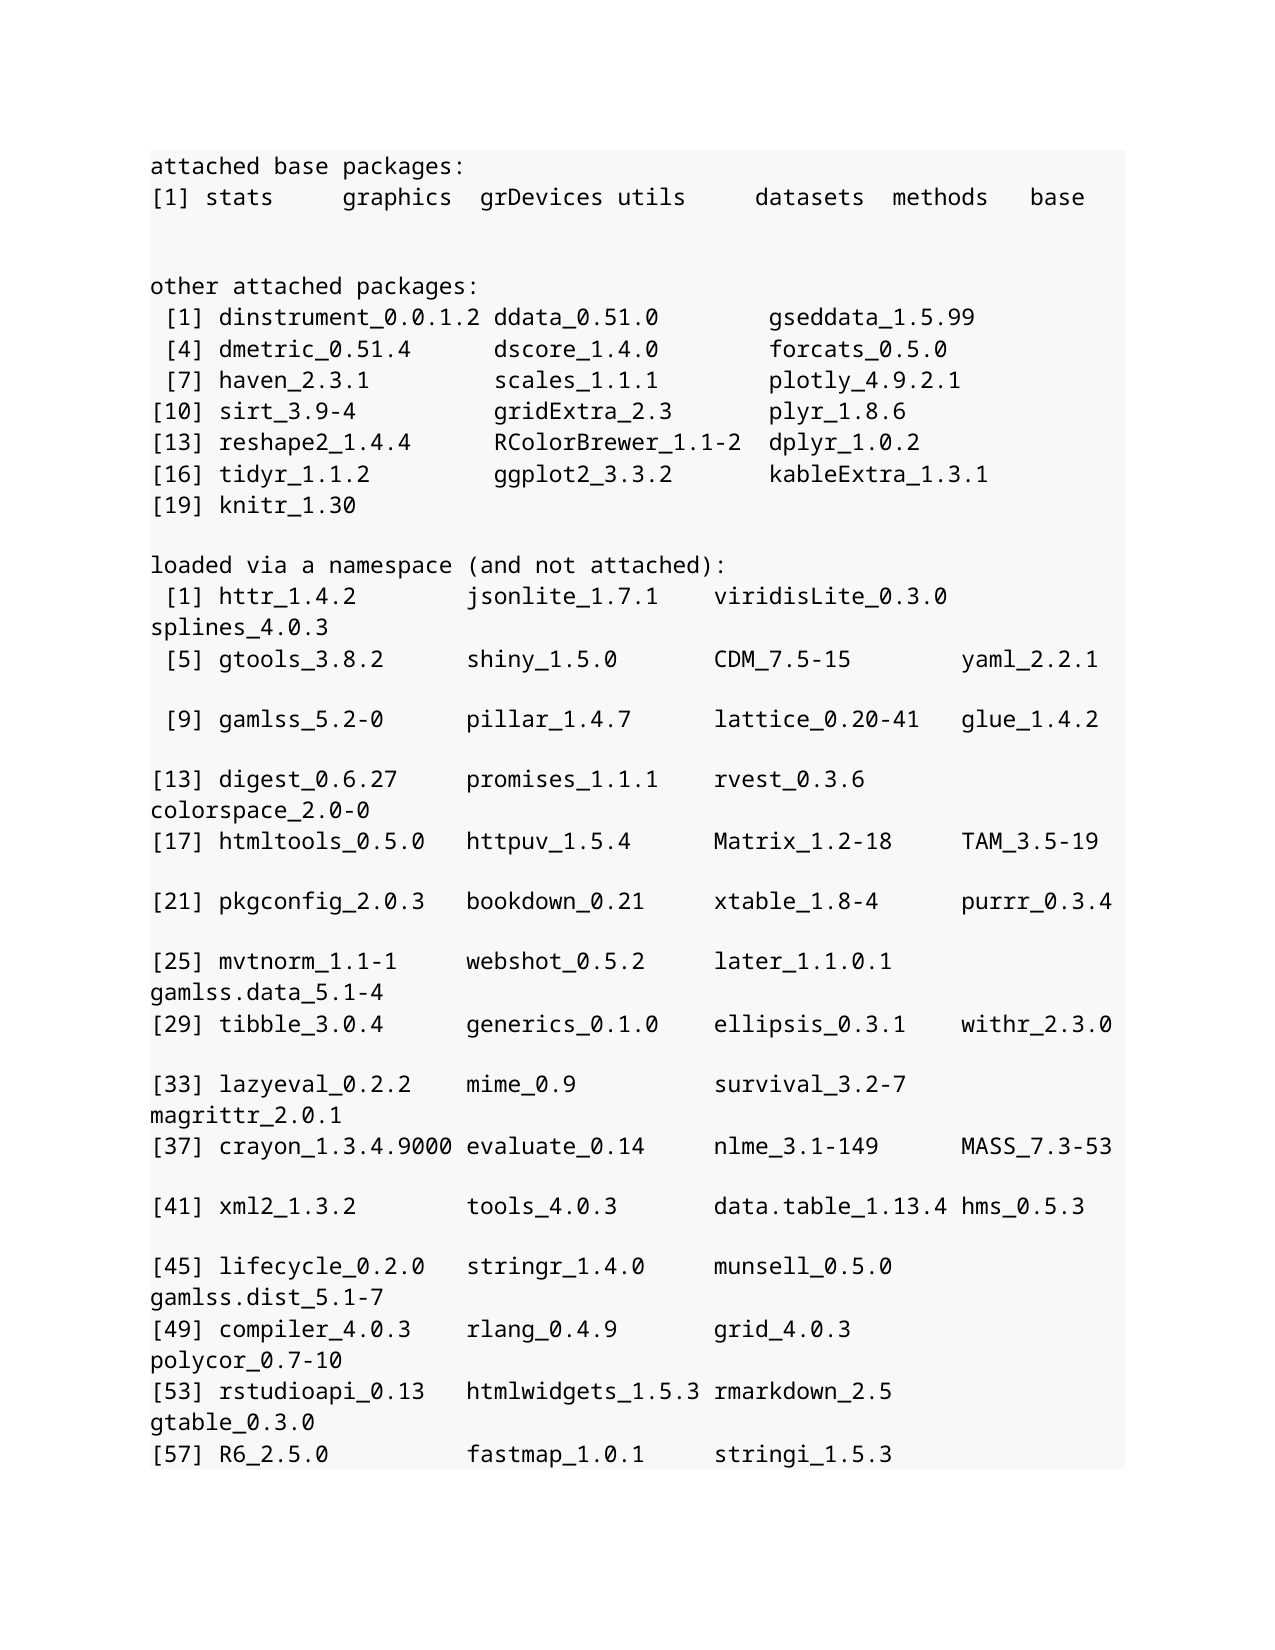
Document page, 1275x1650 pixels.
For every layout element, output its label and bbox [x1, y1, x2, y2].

text [150, 150, 1125, 1469]
